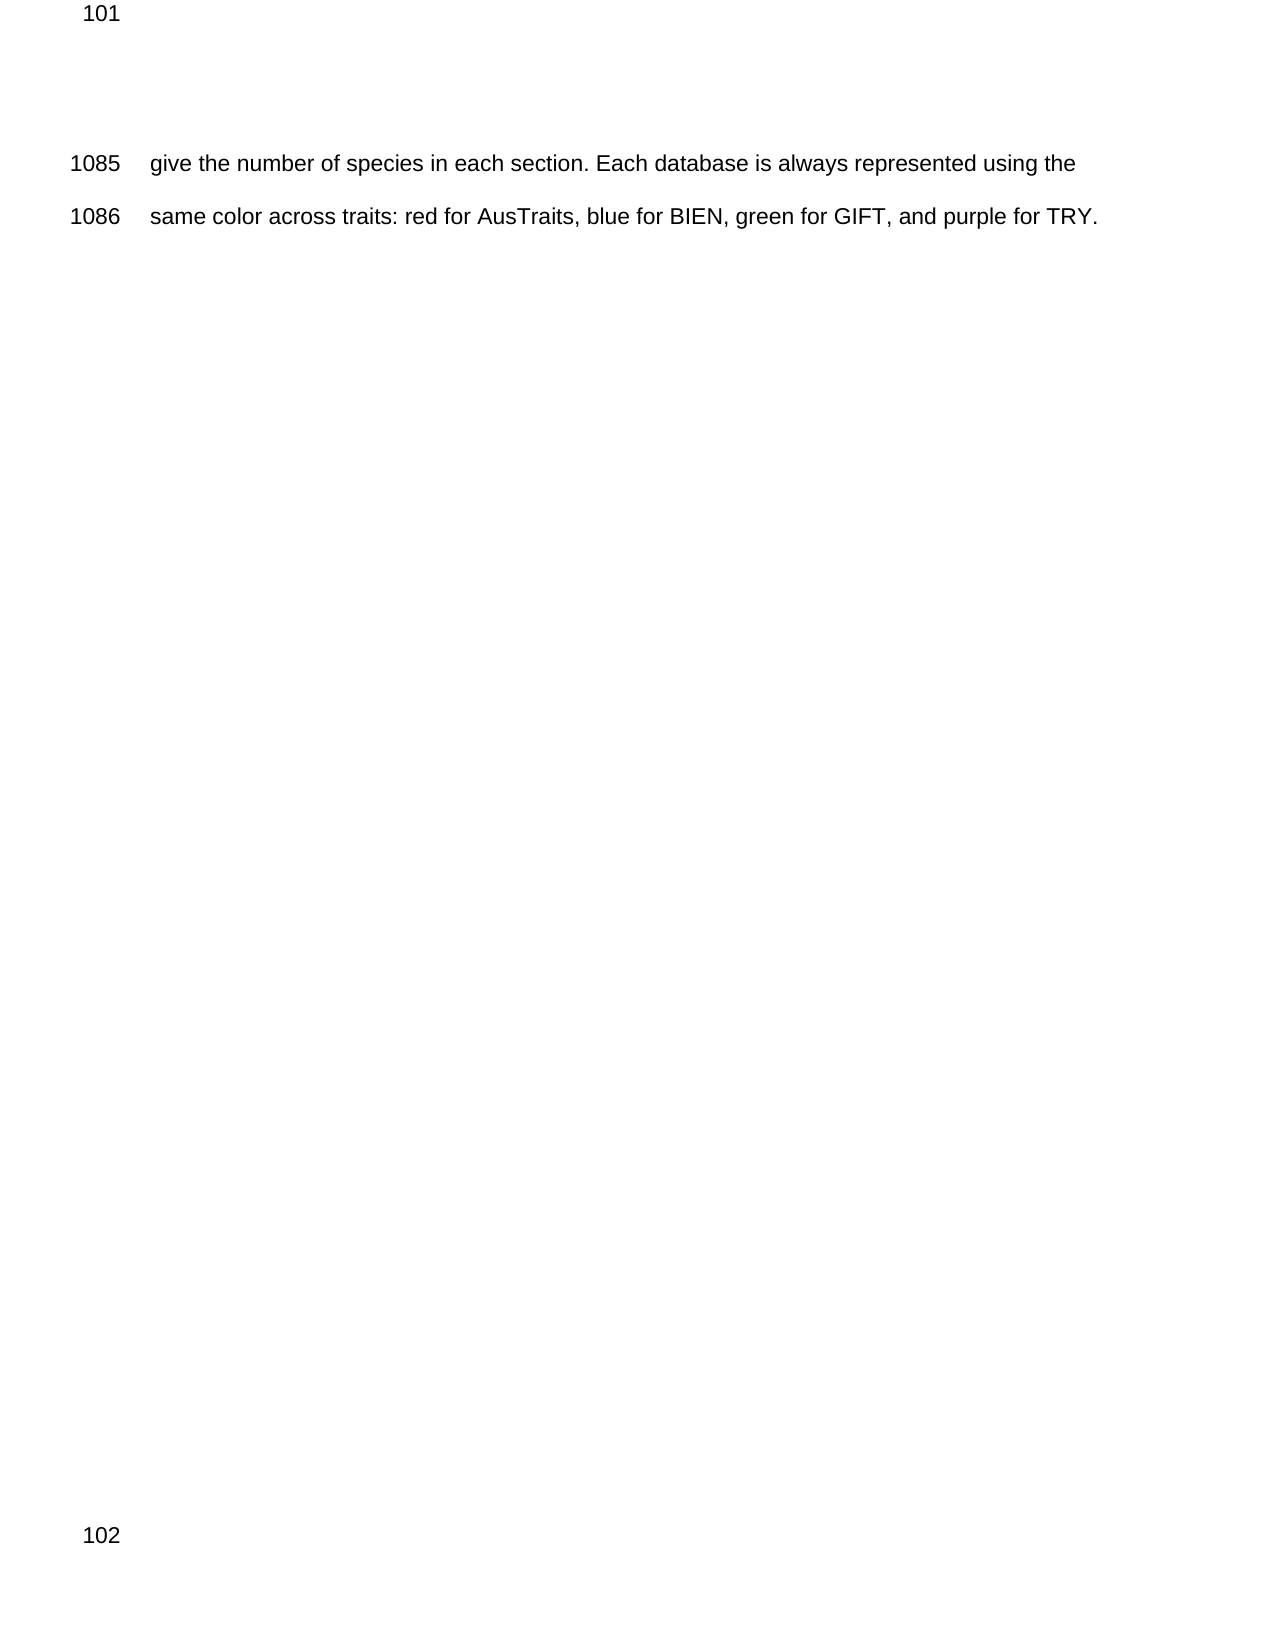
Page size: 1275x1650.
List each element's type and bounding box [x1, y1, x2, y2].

subtitle [150, 150, 1125, 229]
